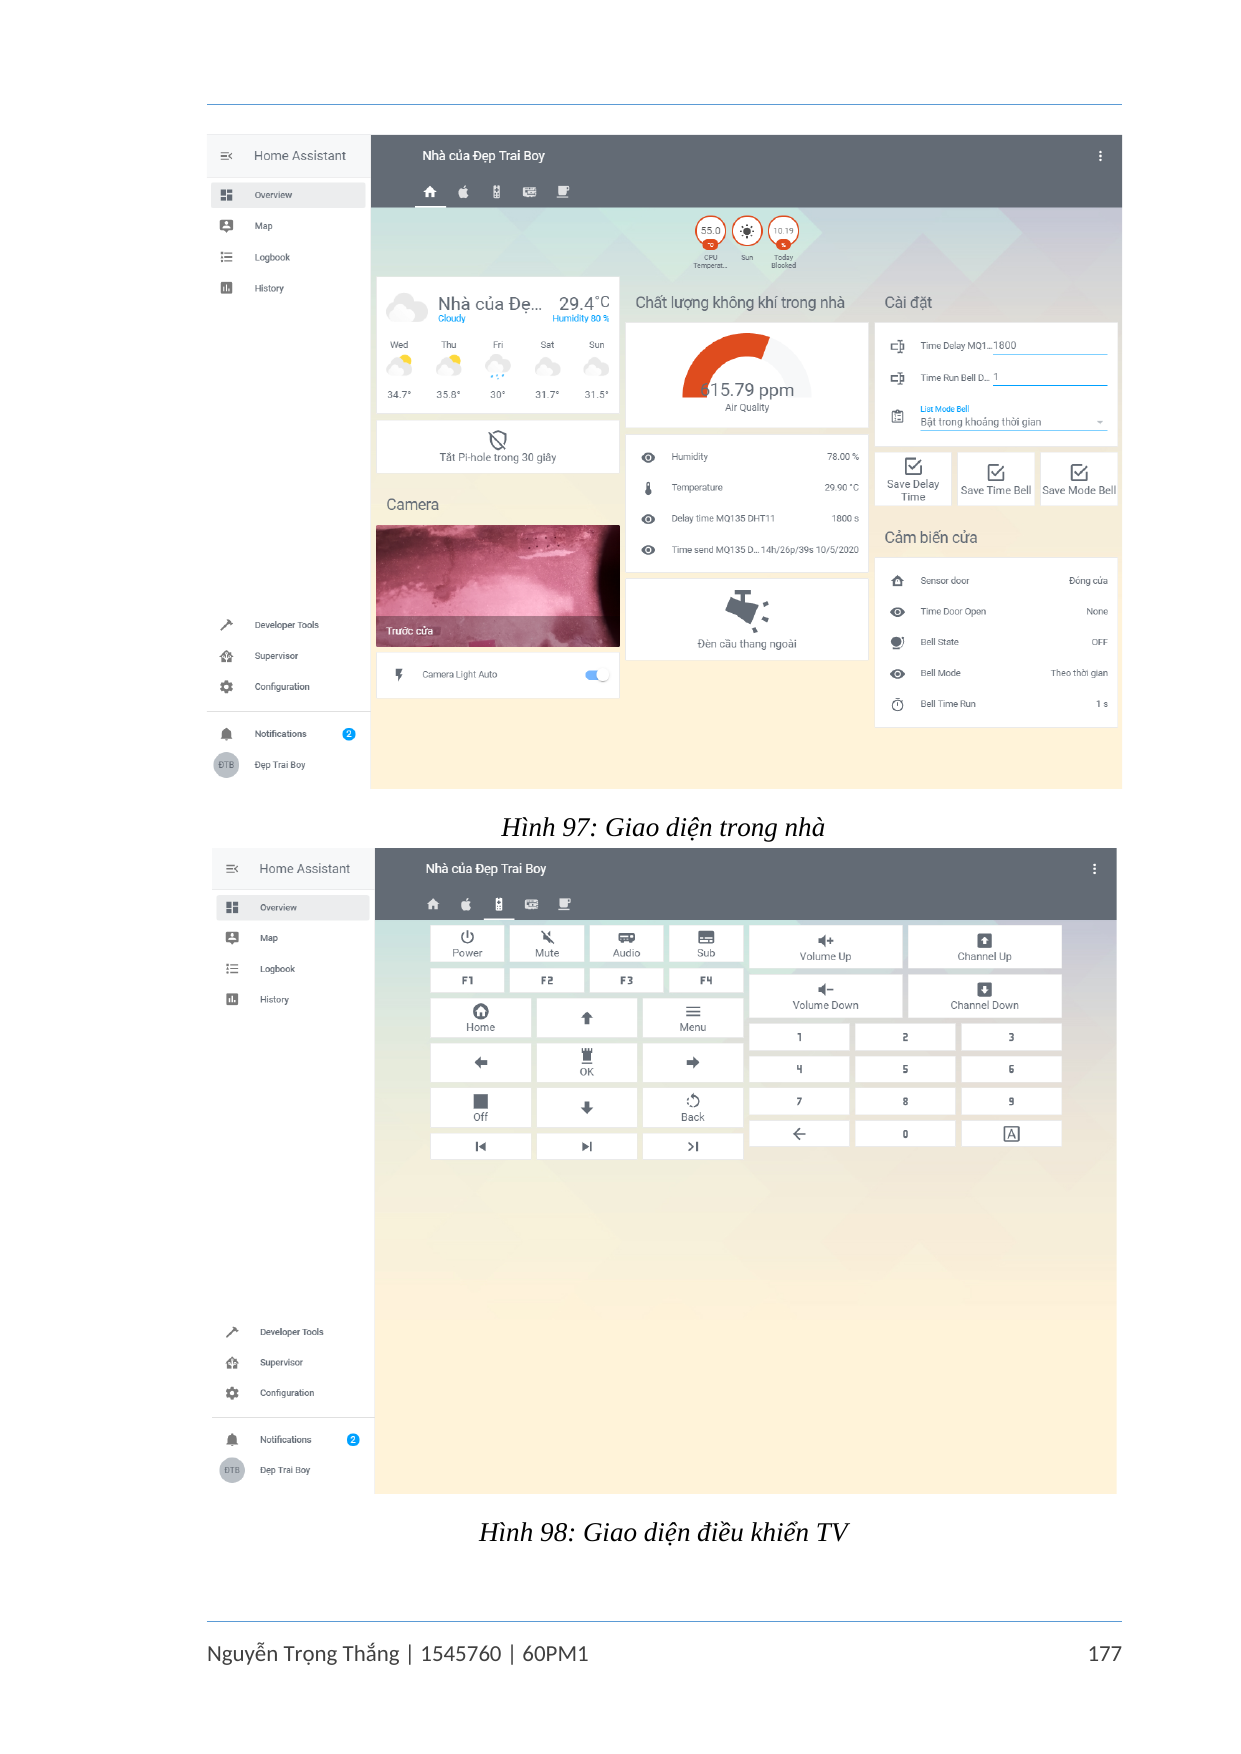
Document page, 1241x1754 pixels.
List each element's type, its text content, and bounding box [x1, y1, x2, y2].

picture [206, 132, 1123, 789]
picture [212, 848, 1117, 1494]
